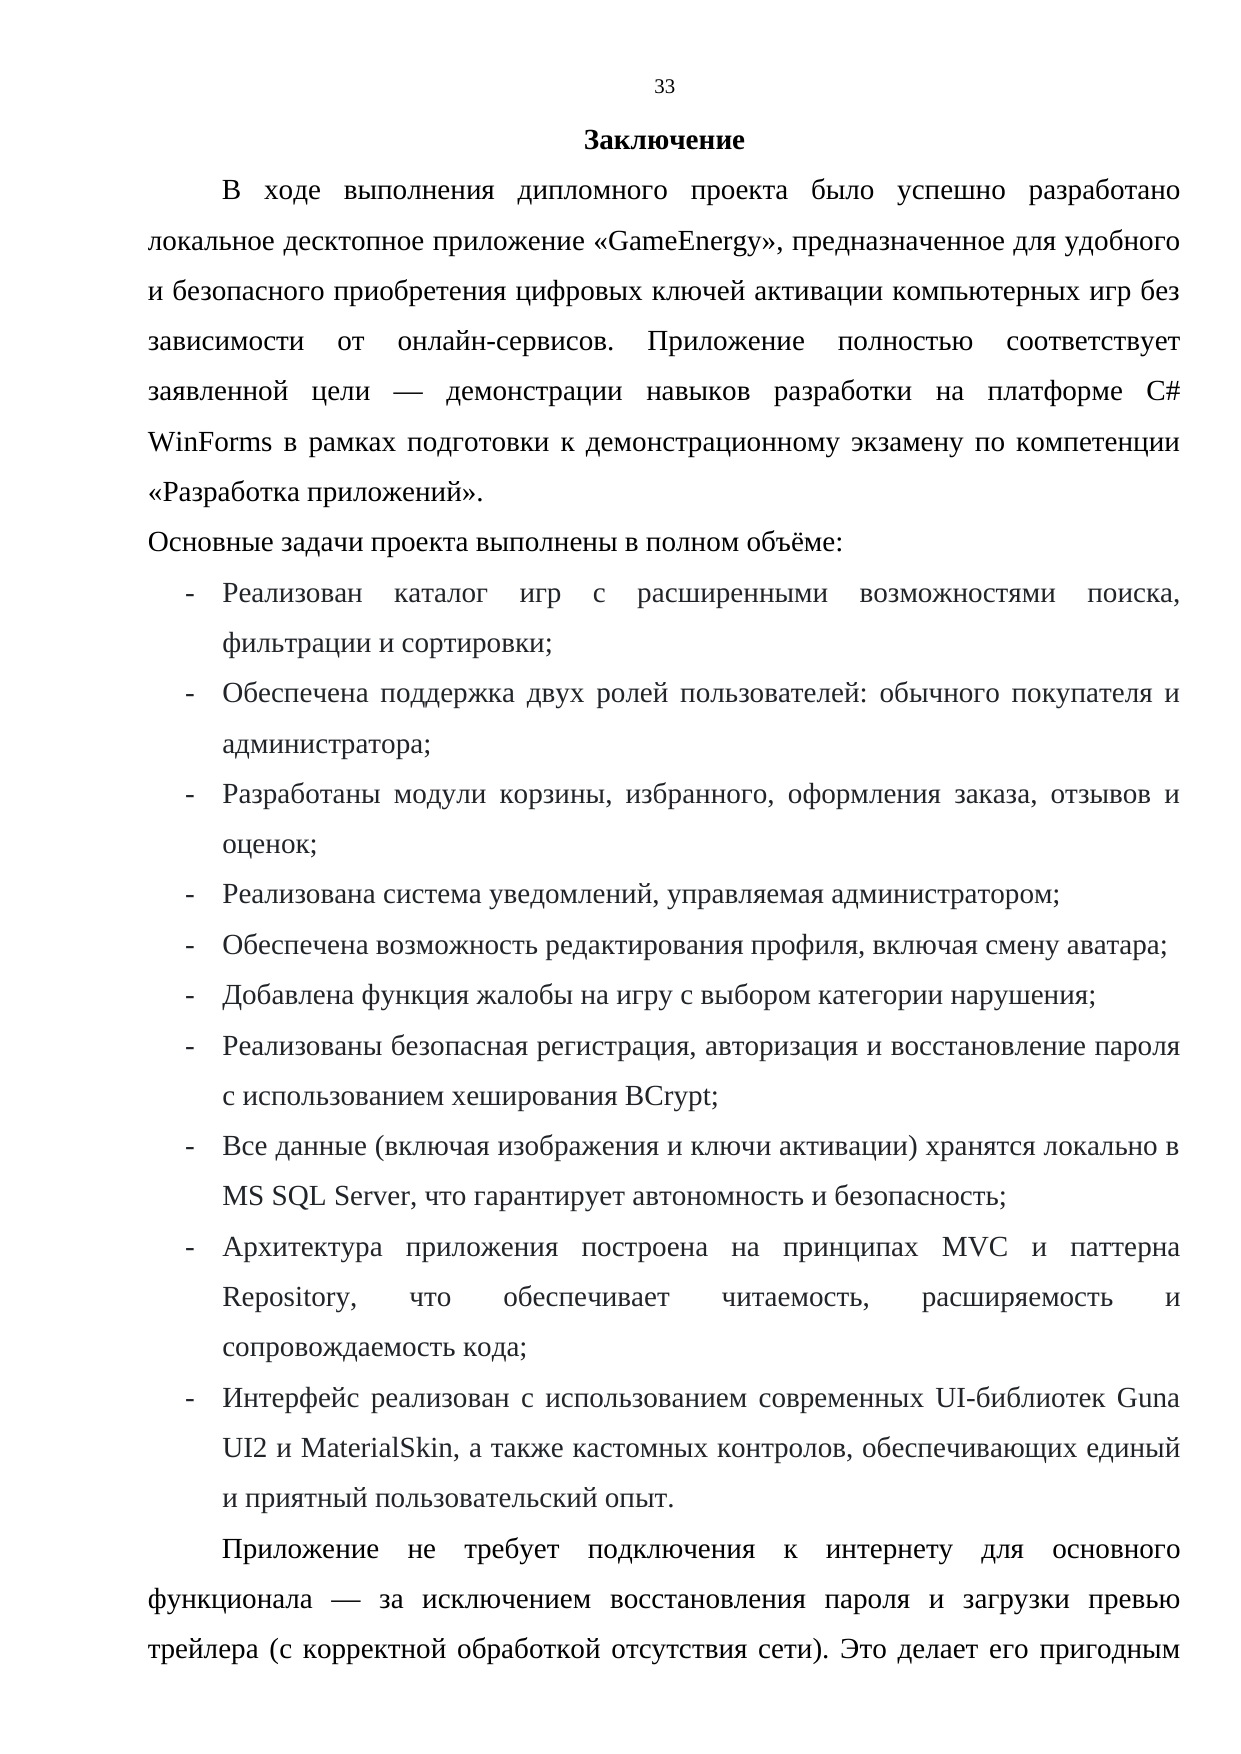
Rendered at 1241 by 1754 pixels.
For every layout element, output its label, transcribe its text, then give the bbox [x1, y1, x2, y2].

list Архитектура приложения построена на принципах MVC и паттерна Repository, что обеспечивает читаемость, расширяемость и сопровождаемость кода; [185, 1229, 1181, 1363]
text В ходе выполнения дипломного проекта было успешно разработано локальное десктопное приложение «GameEnergy», предназначенное для удобного и безопасного приобретения цифровых ключей активации компьютерных игр без зависимости от онлайн-сервисов. Приложение полностью соответствует заявленной цели — демонстрации навыков разработки на платформе C# WinForms в рамках подготовки к демонстрационному экзамену по компетенции «Разработка приложений». [148, 172, 1181, 508]
list Интерфейс реализован с использованием современных UI-библиотек Guna UI2 и MaterialSkin, а также кастомных контролов, обеспечивающих единый и приятный пользовательский опыт. [185, 1380, 1181, 1514]
list Все данные (включая изображения и ключи активации) хранятся локально в MS SQL Server, что гарантирует автономность и безопасность; [185, 1128, 1181, 1212]
list Добавлена функция жалобы на игру с выбором категории нарушения; [185, 977, 1181, 1011]
list Реализована система уведомлений, управляемая администратором; [185, 877, 1181, 910]
list Обеспечена возможность редактирования профиля, включая смену аватара; [185, 927, 1181, 961]
list Реализован каталог игр с расширенными возможностями поиска, фильтрации и сортировки; [185, 575, 1181, 659]
text Основные задачи проекта выполнены в полном объёме: [148, 524, 1181, 558]
list Обеспечена поддержка двух ролей пользователей: обычного покупателя и администратора; [185, 675, 1181, 759]
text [148, 1531, 1181, 1665]
list Реализованы безопасная регистрация, авторизация и восстановление пароля с использованием хеширования BCrypt; [185, 1028, 1181, 1111]
list Разработаны модули корзины, избранного, оформления заказа, отзывов и оценок; [185, 776, 1181, 860]
subtitle Заключение [148, 122, 1181, 156]
